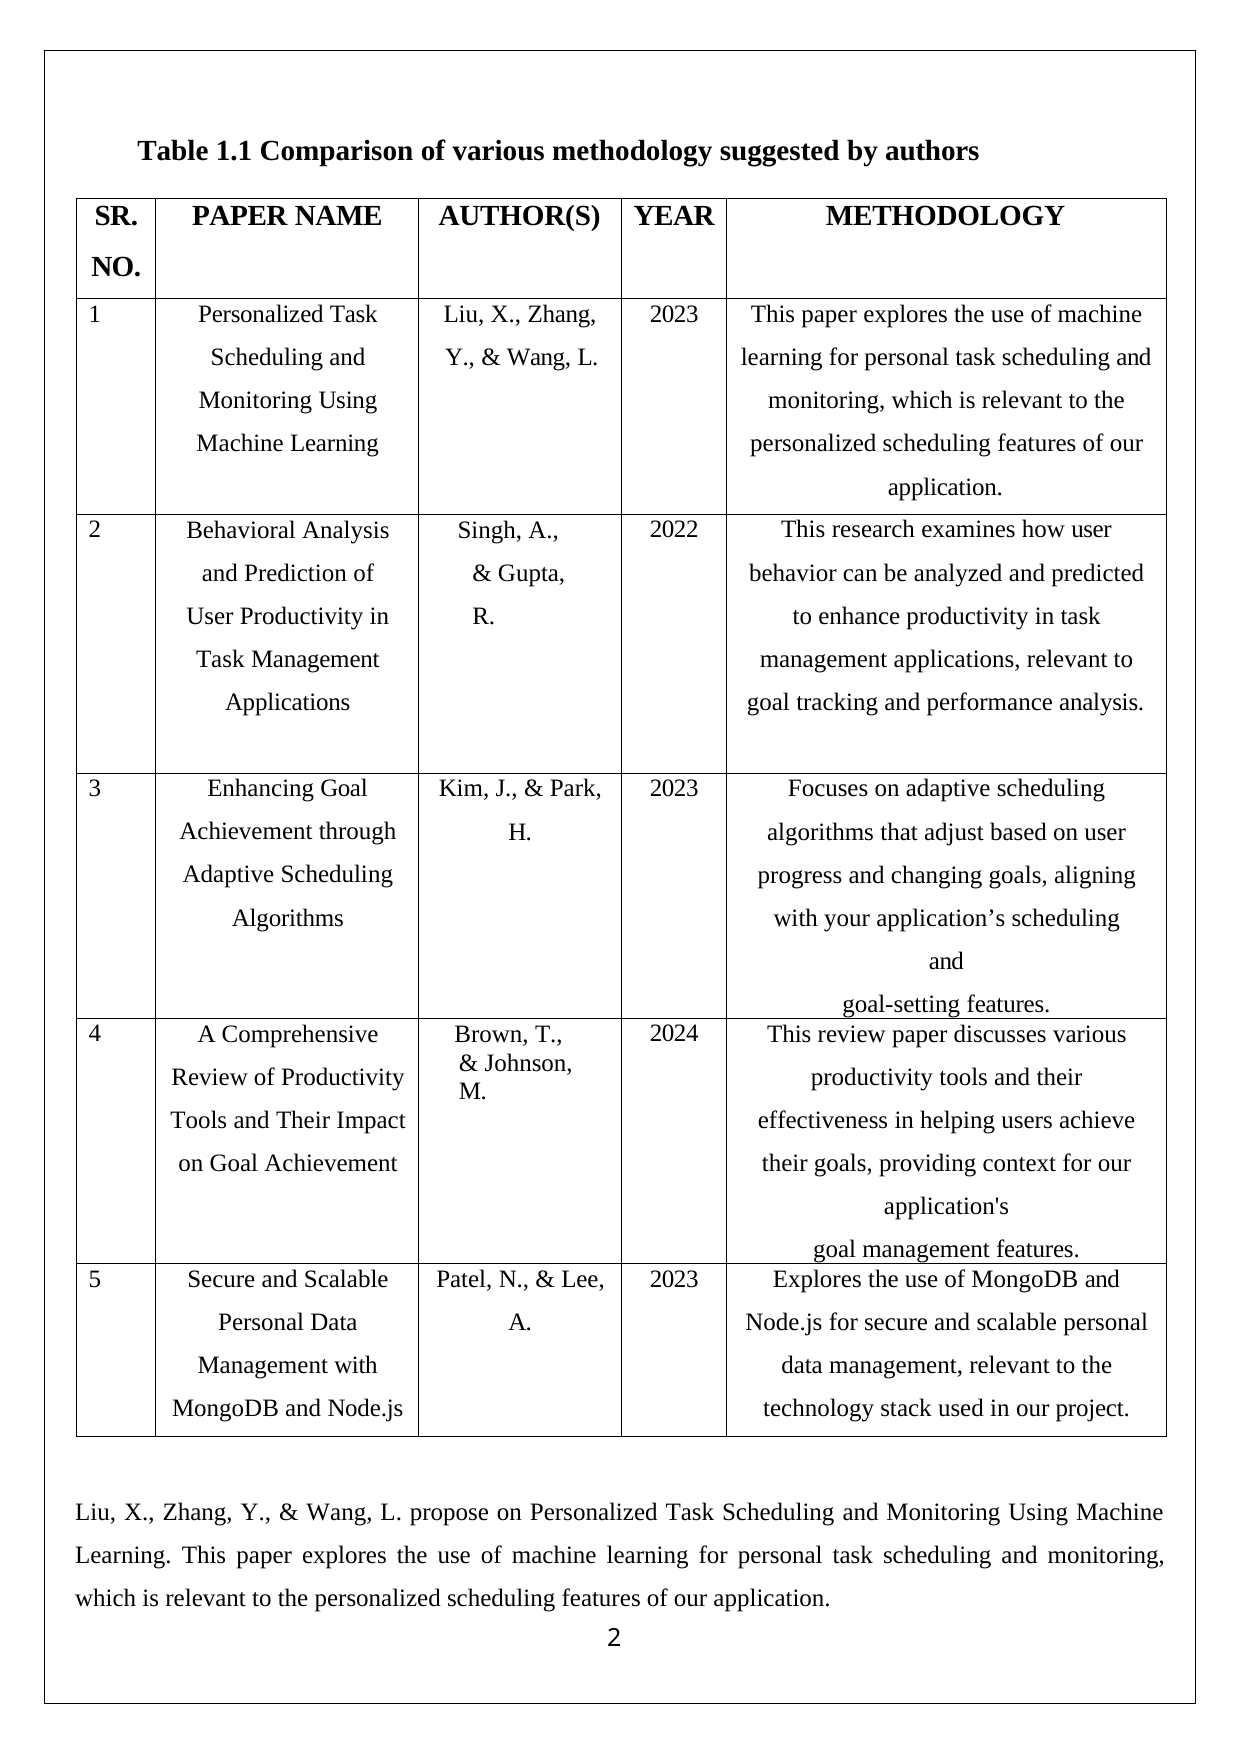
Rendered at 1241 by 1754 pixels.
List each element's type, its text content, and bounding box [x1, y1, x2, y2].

table_cell This research examines how user behavior can be analyzed and predicted to enhance productivity in task management applications, relevant to goal tracking and performance analysis. [727, 515, 1166, 772]
table_cell 2023 [622, 299, 726, 514]
table_header PAPER NAME [156, 199, 418, 298]
text Liu, X., Zhang, Y., & Wang, L. propose on Personalized Task Scheduling and Monitoring Using Machine Learning. This paper explores the use of machine learning for personal task scheduling and monitoring, which is relevant to the personalized scheduling features of our application. [75, 1497, 1165, 1612]
table_cell Brown, T., & Johnson, M. [419, 1019, 621, 1263]
table_cell This review paper discusses various productivity tools and their effectiveness in helping users achieve their goals, providing context for our application's goal management features. [727, 1019, 1166, 1263]
table_cell Focuses on adaptive scheduling algorithms that adjust based on user progress and changing goals, aligning with your application’s scheduling and goal-setting features. [727, 774, 1166, 1018]
table_cell 1 [77, 299, 155, 514]
table_cell Behavioral Analysis and Prediction of User Productivity in Task Management Applications [156, 515, 418, 772]
table_cell Singh, A., & Gupta, R. [419, 515, 621, 772]
table_cell Kim, J., & Park, H. [419, 774, 621, 1018]
table_cell 2023 [622, 774, 726, 1018]
table_cell 2024 [622, 1019, 726, 1263]
table_header SR. NO. [77, 199, 155, 298]
table_cell Enhancing Goal Achievement through Adaptive Scheduling Algorithms [156, 774, 418, 1018]
table_cell This paper explores the use of machine learning for personal task scheduling and monitoring, which is relevant to the personalized scheduling features of our application. [727, 299, 1166, 514]
table_cell 2023 [622, 1264, 726, 1436]
table_cell 3 [77, 774, 155, 1018]
table_cell Explores the use of MongoDB and Node.js for secure and scalable personal data management, relevant to the technology stack used in our project. [727, 1264, 1166, 1436]
table_cell A Comprehensive Review of Productivity Tools and Their Impact on Goal Achievement [156, 1019, 418, 1263]
table_header METHODOLOGY [727, 199, 1166, 298]
table_cell Liu, X., Zhang, Y., & Wang, L. [419, 299, 621, 514]
table_cell 2022 [622, 515, 726, 772]
table_cell 4 [77, 1019, 155, 1263]
table_cell 2 [77, 515, 155, 772]
table_header AUTHOR(S) [419, 199, 621, 298]
table_header YEAR [622, 199, 726, 298]
table_cell Secure and Scalable Personal Data Management with MongoDB and Node.js [156, 1264, 418, 1436]
table_cell Patel, N., & Lee, A. [419, 1264, 621, 1436]
table_cell 5 [77, 1264, 155, 1436]
subtitle Table 1.1 Comparison of various methodology suggested by authors [137, 133, 1195, 166]
table_cell Personalized Task Scheduling and Monitoring Using Machine Learning [156, 299, 418, 514]
